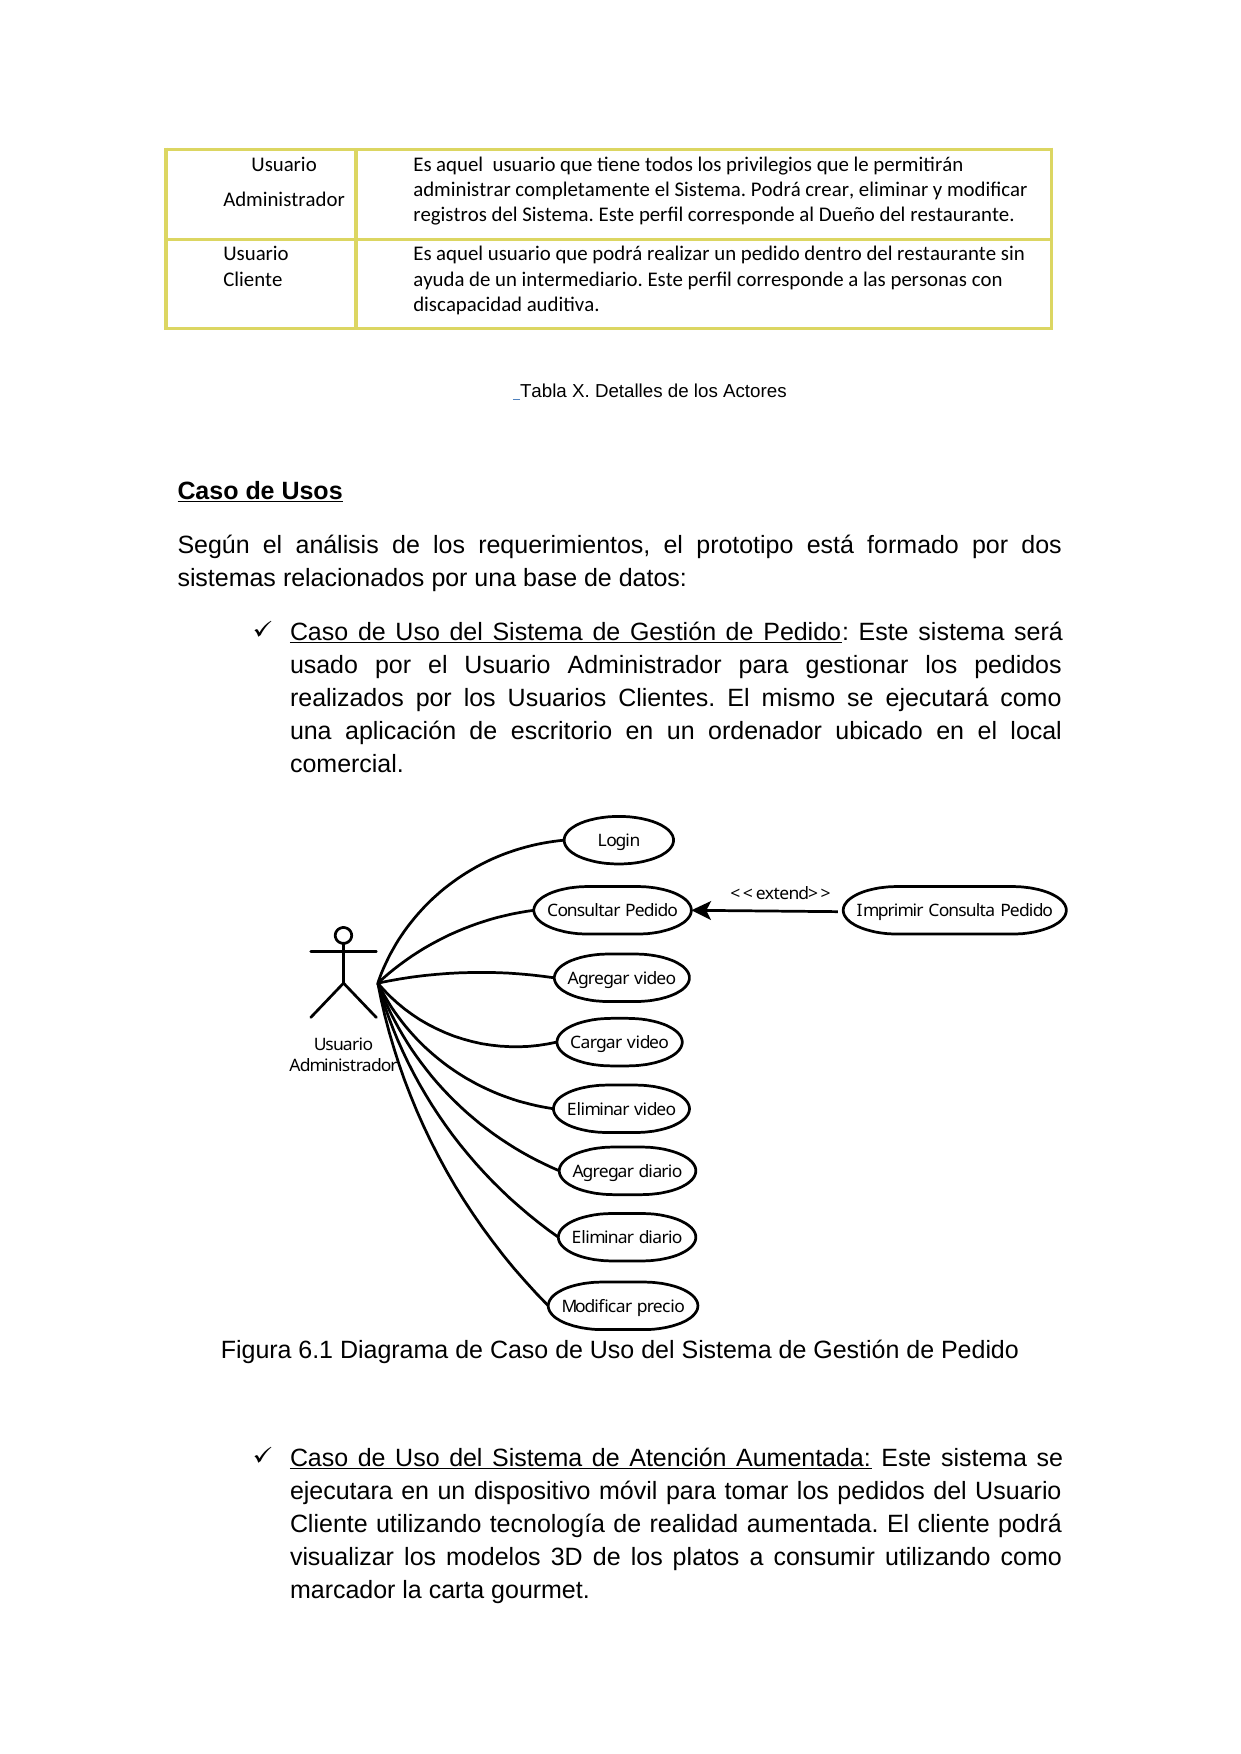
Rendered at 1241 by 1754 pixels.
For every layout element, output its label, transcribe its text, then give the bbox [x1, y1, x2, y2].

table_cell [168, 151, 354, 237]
text Figura 6.1 Diagrama de Caso de Uso del Sistema de Gestión de Pedido [177, 1335, 1063, 1364]
text Caso de Usos [177, 476, 1063, 505]
list Caso de Uso del Sistema de Atención Aumentada: Este sistema se ejecutara en un dispositivo móvil para tomar los pedidos del Usuario Cliente utilizando tecnología de realidad aumentada. El cliente podrá visualizar los modelos 3D de los platos a consumir utilizando como marcador la carta gourmet. [252, 1443, 1063, 1604]
list Caso de Uso del Sistema de Gestión de Pedido: Este sistema será usado por el Usuario Administrador para gestionar los pedidos realizados por los Usuarios Clientes. El mismo se ejecutará como una aplicación de escritorio en un ordenador ubicado en el local comercial. [252, 617, 1063, 778]
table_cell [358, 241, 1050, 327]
text Tabla X. Detalles de los Actores [177, 380, 1063, 401]
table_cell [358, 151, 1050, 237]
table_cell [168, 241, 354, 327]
text Según el análisis de los requerimientos, el prototipo está formado por dos sistemas relacionados por una base de datos: [177, 530, 1063, 592]
